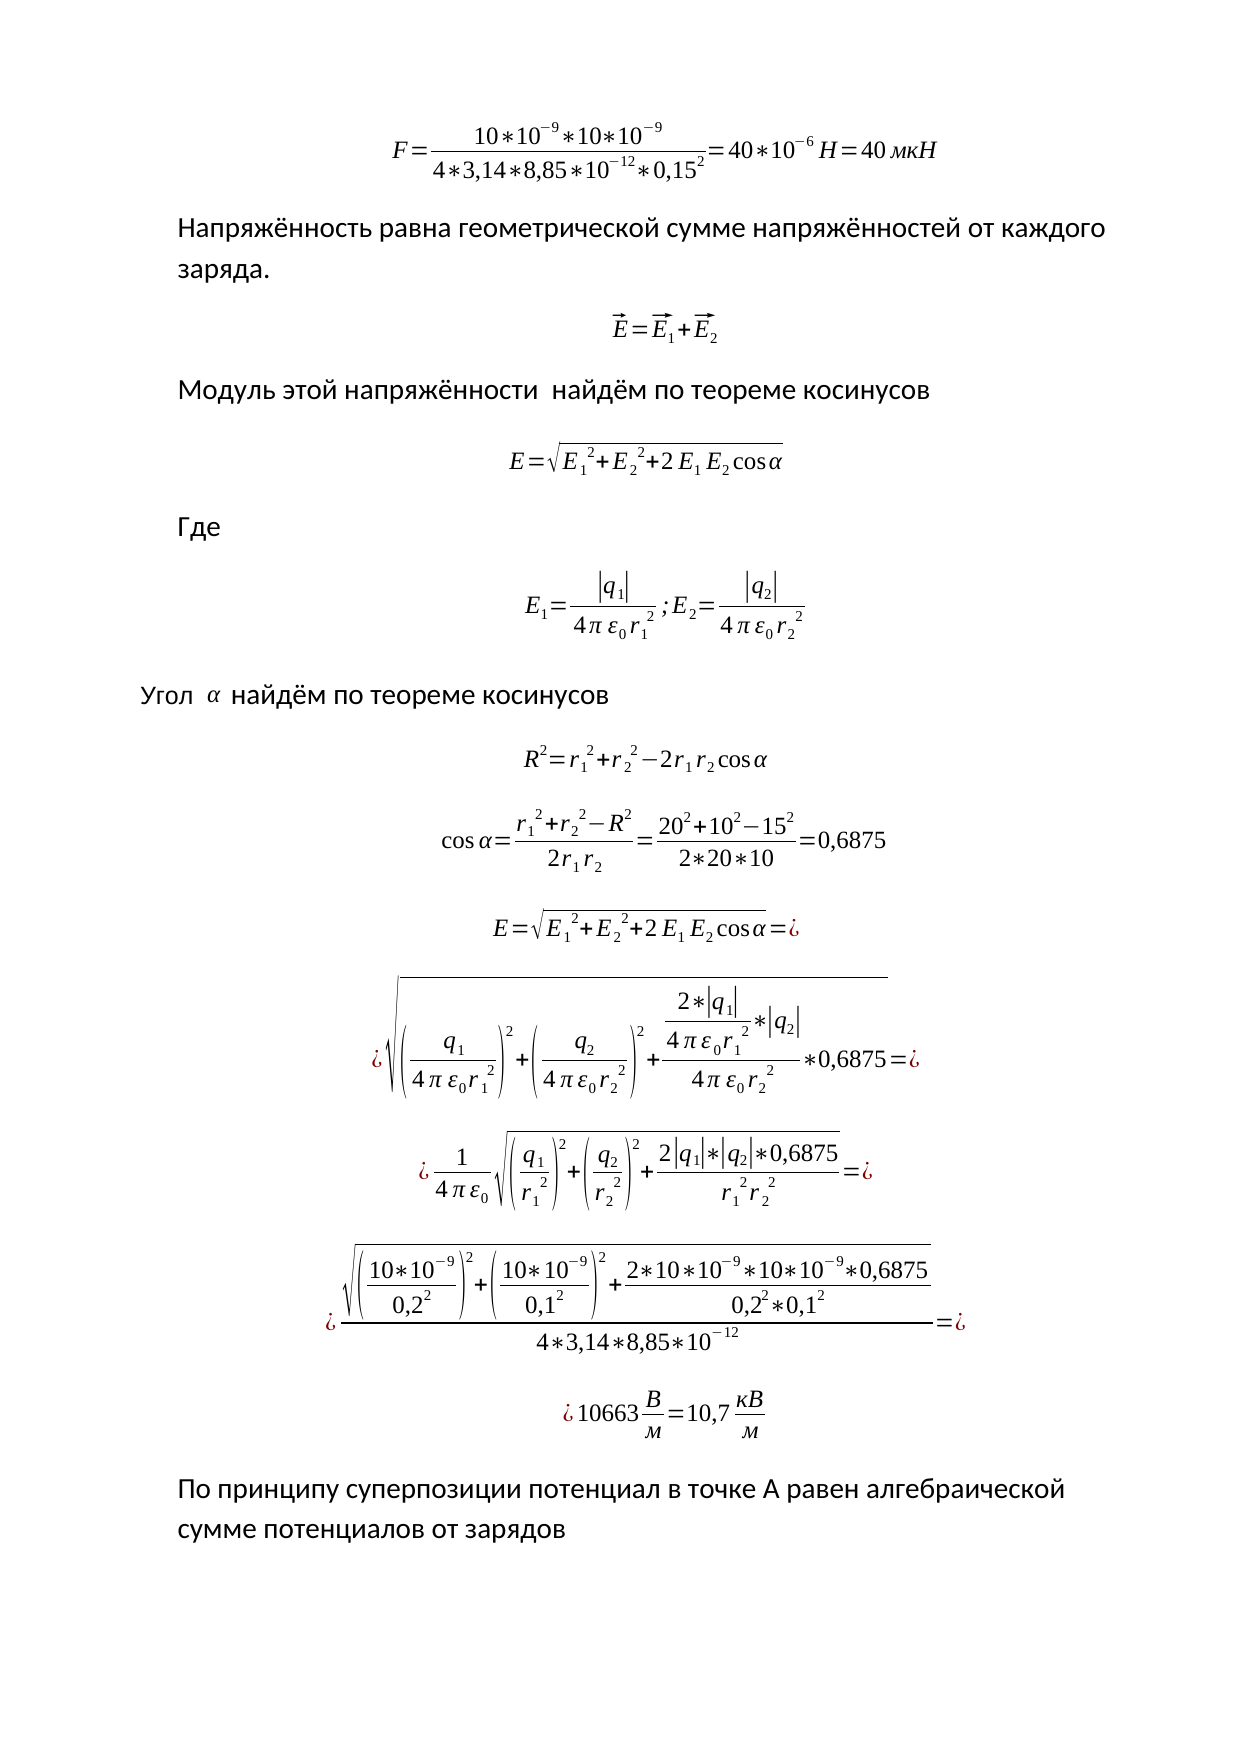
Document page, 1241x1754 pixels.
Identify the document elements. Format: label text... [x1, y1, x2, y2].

text По принципу суперпозиции потенциал в точке А равен алгебраической сумме потенциалов от зарядов [177, 1470, 1152, 1546]
text Где [177, 508, 1152, 544]
text Модуль этой напряжённости найдём по теореме косинусов [177, 371, 1152, 407]
text Напряжённость равна геометрической сумме напряжённостей от каждого заряда. [177, 209, 1152, 286]
text Угол найдём по теореме косинусов [140, 676, 1152, 712]
